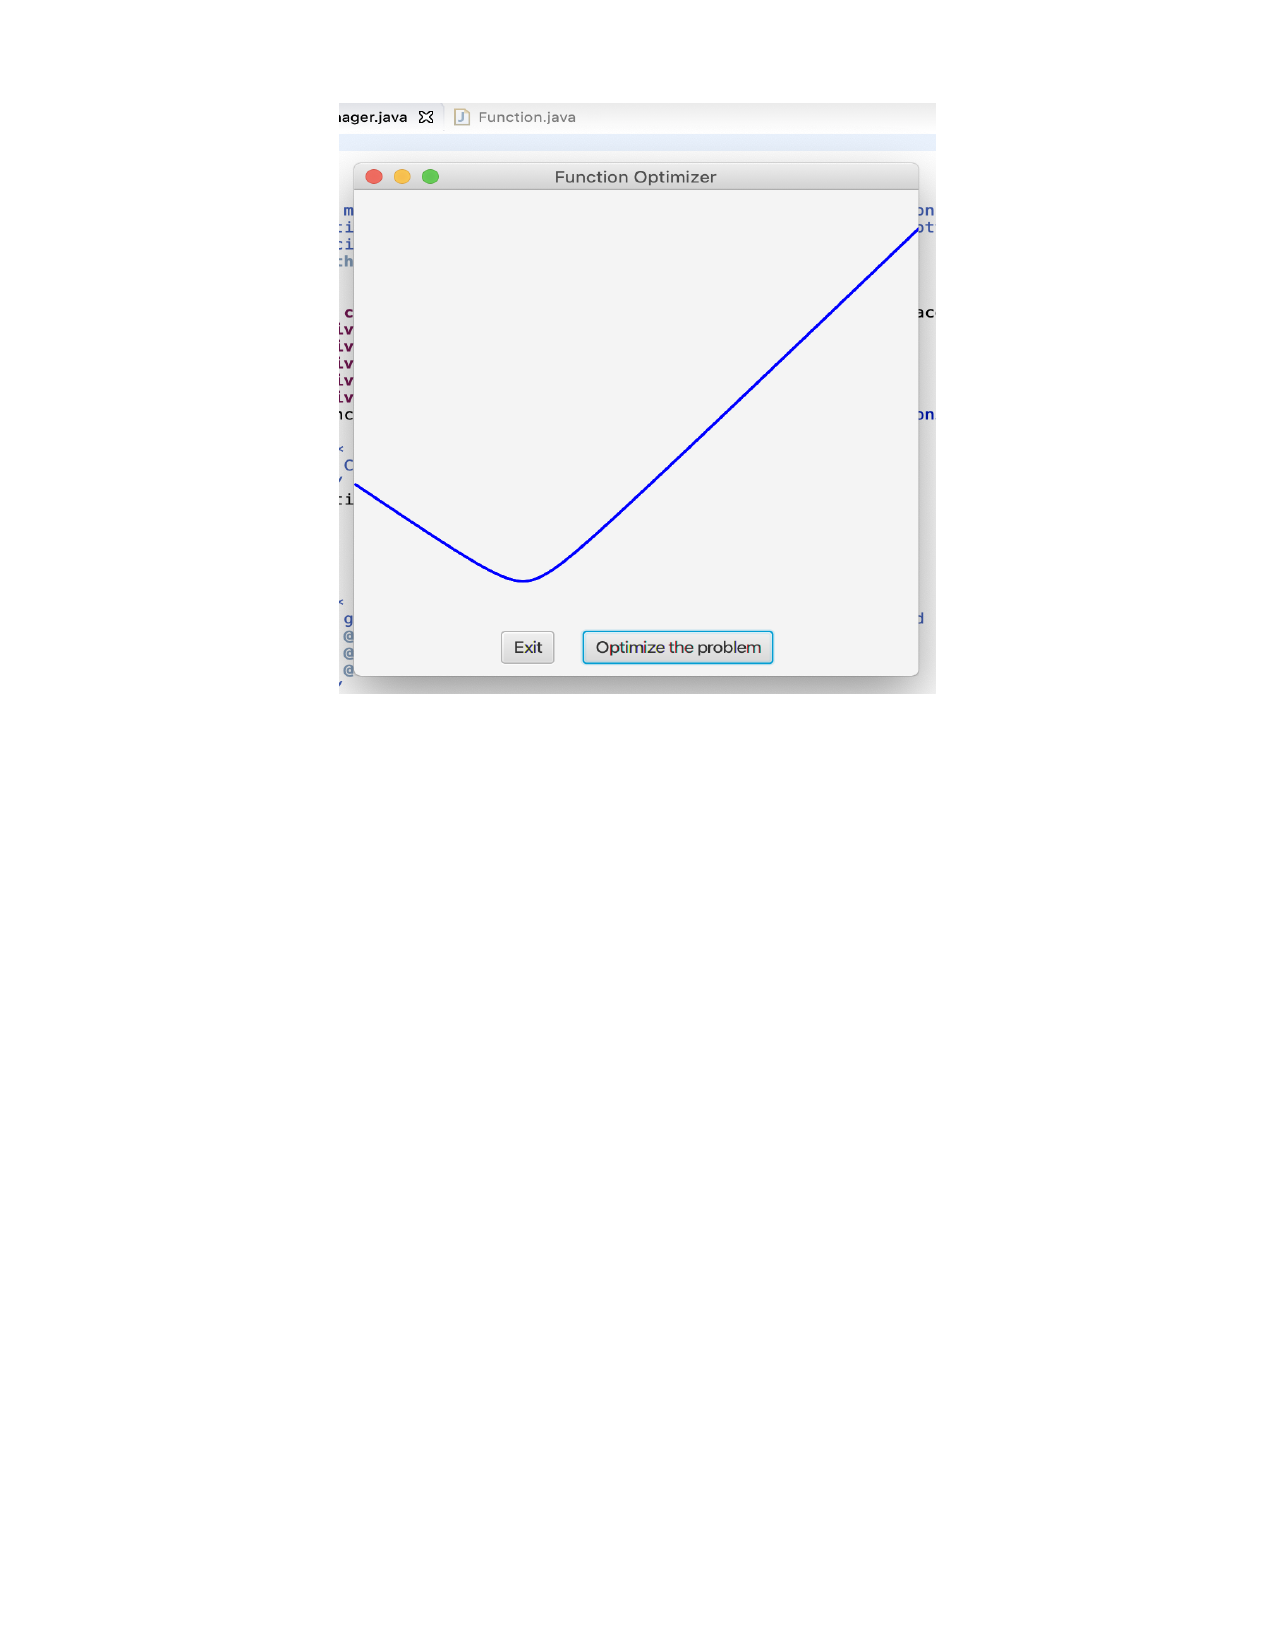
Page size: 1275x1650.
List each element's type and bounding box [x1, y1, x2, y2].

picture [339, 103, 936, 694]
